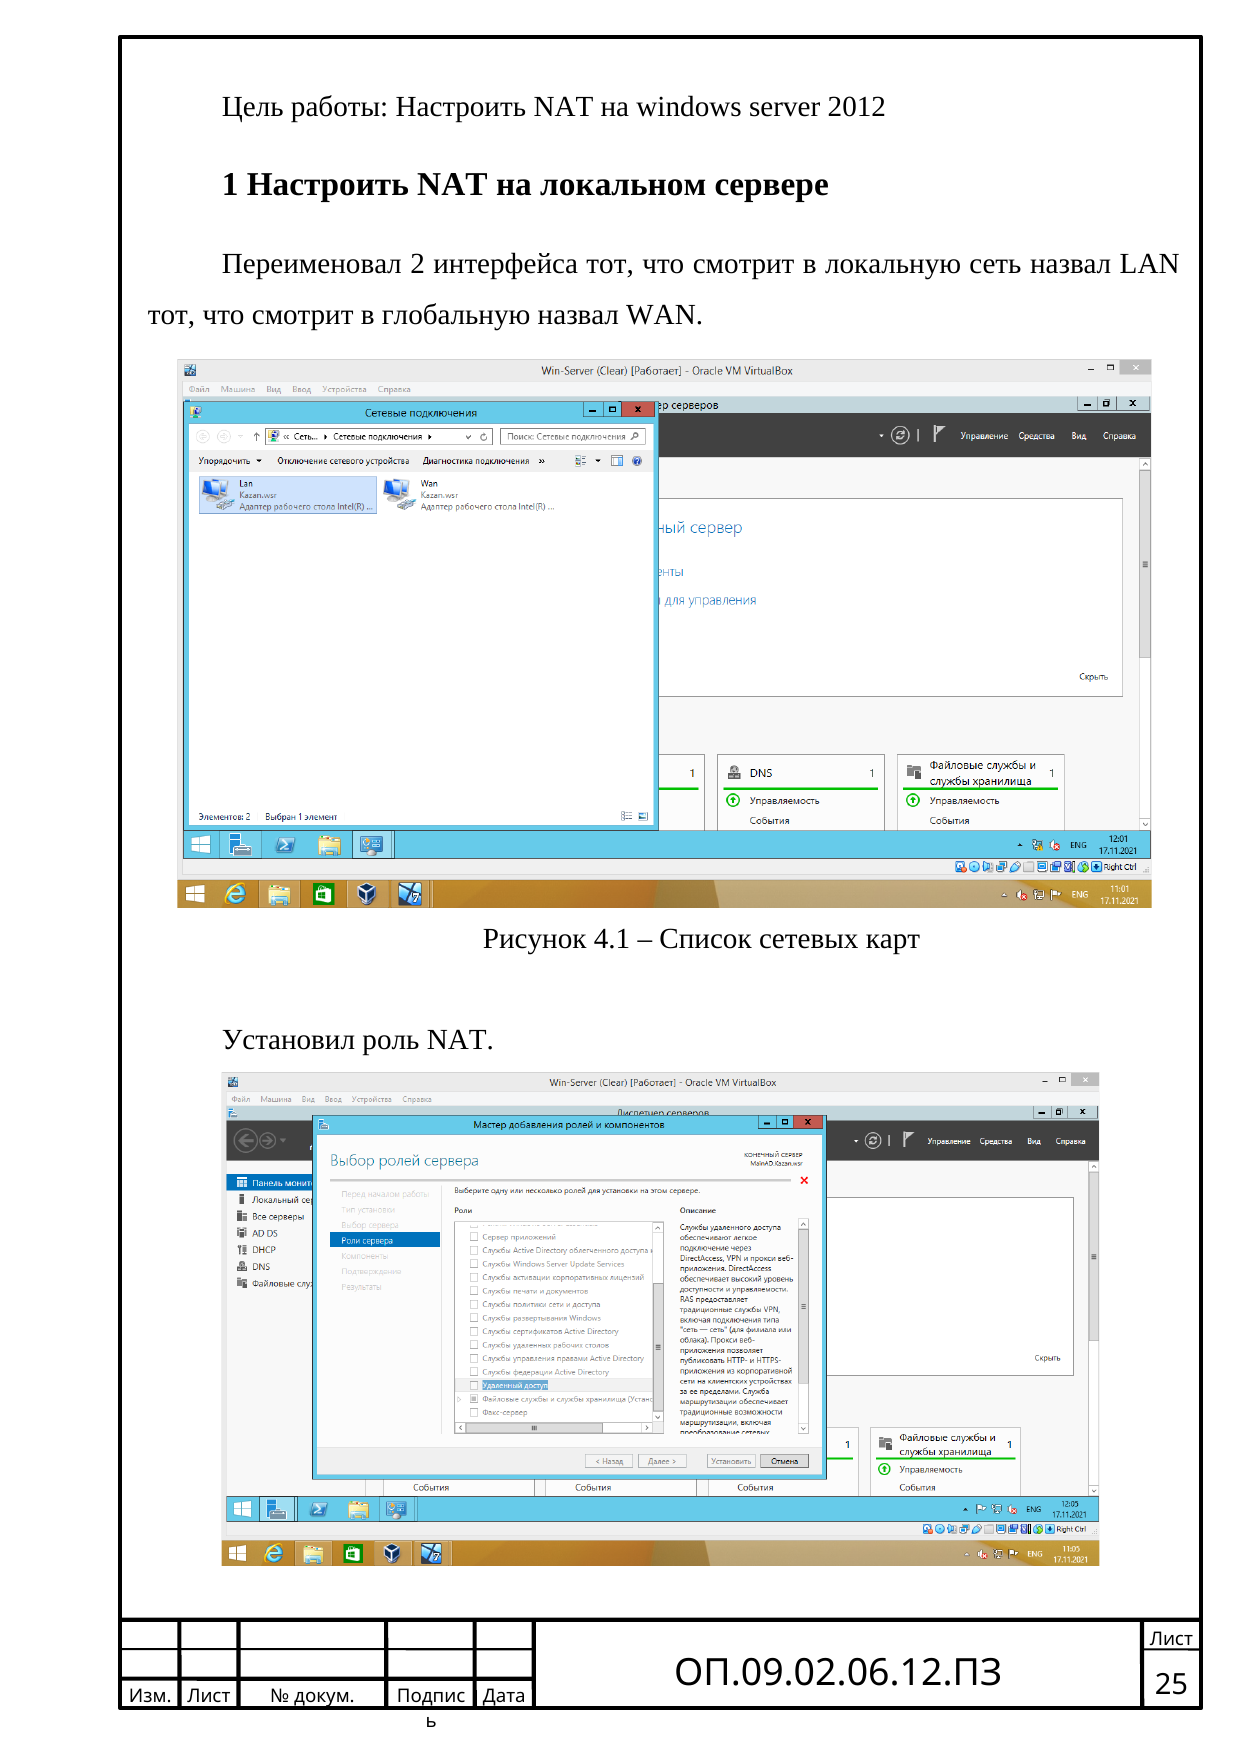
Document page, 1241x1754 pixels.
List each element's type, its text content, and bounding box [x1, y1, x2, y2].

text Рисунок 4.1 – Список сетевых карт [148, 921, 1181, 955]
text Установил роль NAT. [148, 1022, 1181, 1056]
text Цель работы: Настроить NAT на windows server 2012 [148, 89, 1181, 122]
text 1 Настроить NAT на локальном сервере [148, 164, 1181, 202]
picture [177, 359, 1152, 908]
picture [221, 1072, 1100, 1566]
text Переименовал 2 интерфейса тот, что смотрит в локальную сеть назвал LAN тот, что смотрит в глобальную назвал WAN. [148, 246, 1181, 330]
